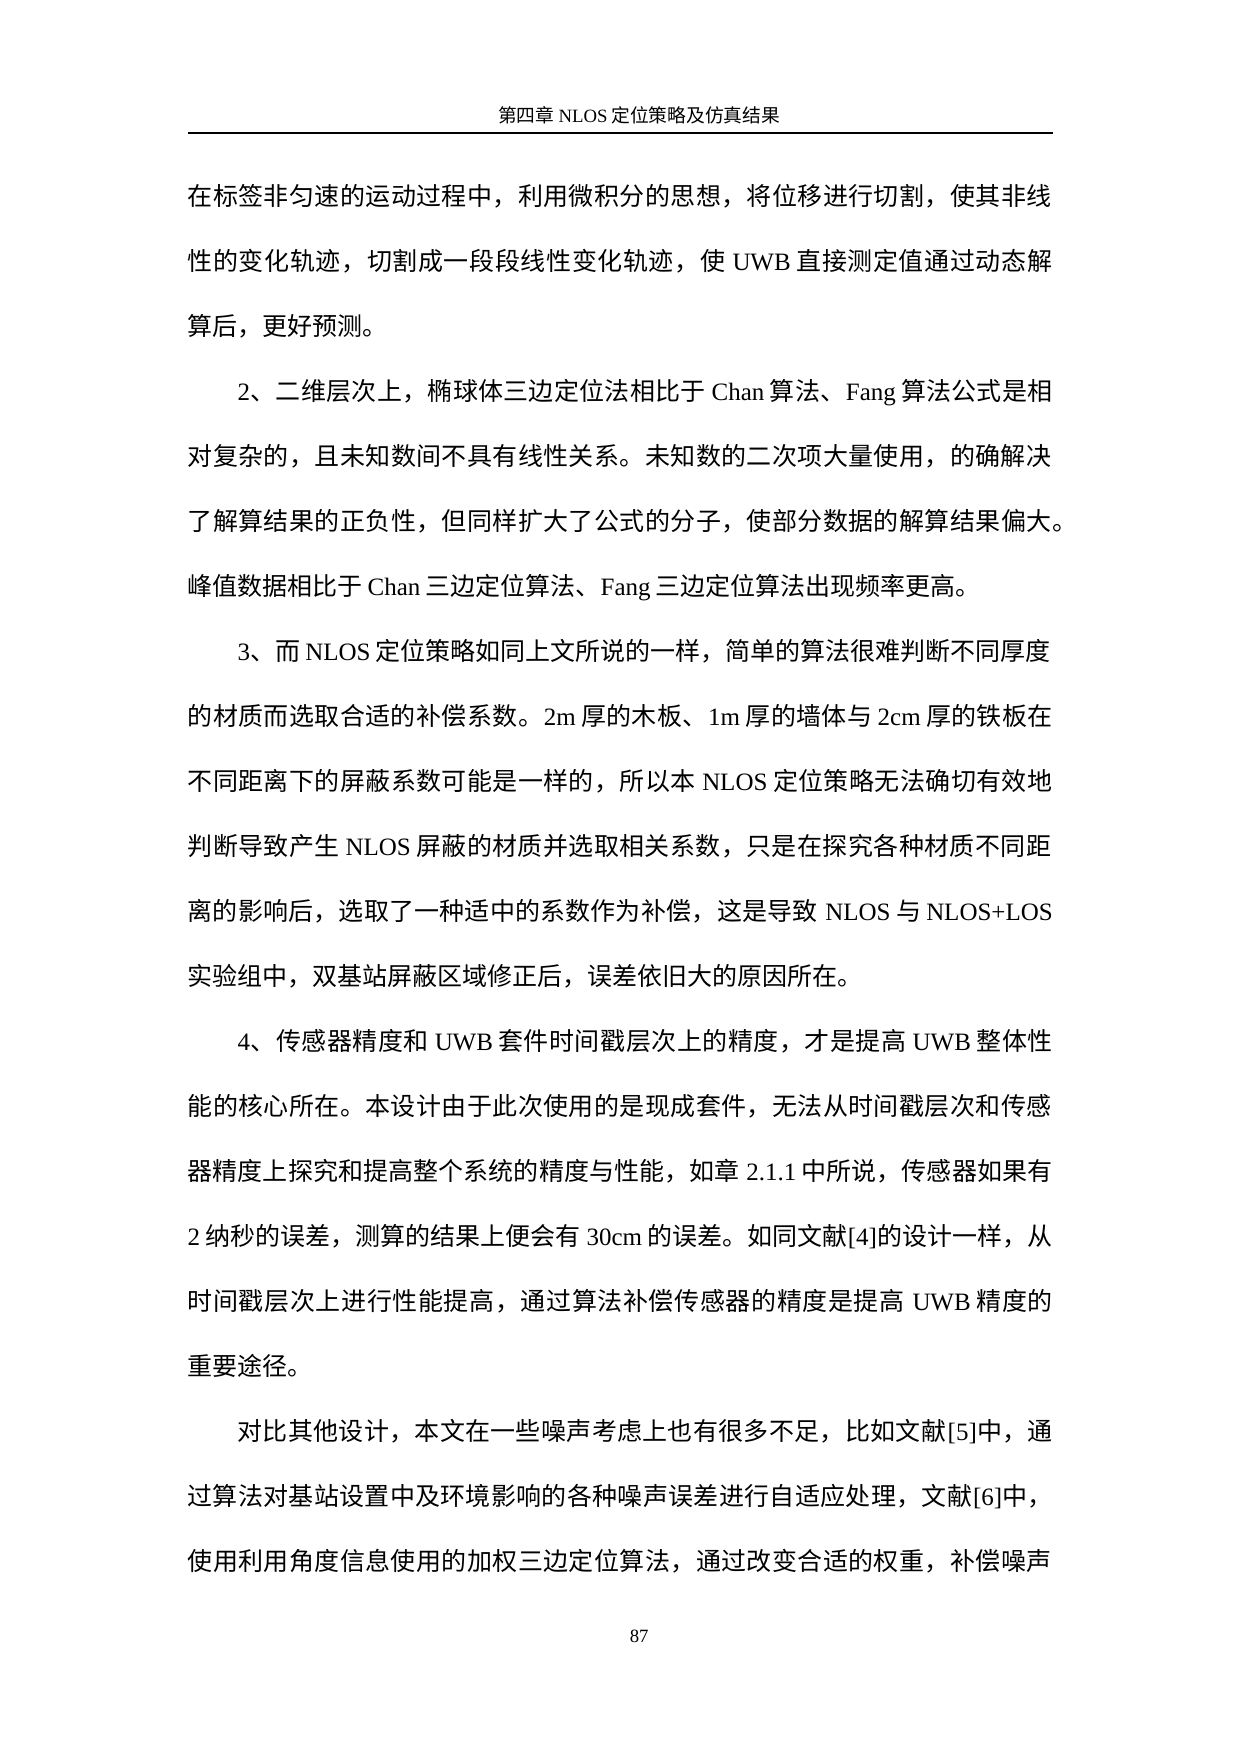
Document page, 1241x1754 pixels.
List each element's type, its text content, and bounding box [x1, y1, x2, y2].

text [187, 162, 1053, 357]
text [187, 1397, 1053, 1592]
text 3、而NLOS定位策略如同上文所说的一样，简单的算法很难判断不同厚度的材质而选取合适的补偿系数。2m厚的木板、1m厚的墙体与2cm厚的铁板在不同距离下的屏蔽系数可能是一样的，所以本NLOS定位策略无法确切有效地判断导致产生NLOS屏蔽的材质并选取相关系数，只是在探究各种材质不同距离的影响后，选取了一种适中的系数作为补偿，这是导致NLOS与NLOS+LOS实验组中，双基站屏蔽区域修正后，误差依旧大的原因所在。 [187, 617, 1053, 1007]
text 4、传感器精度和UWB套件时间戳层次上的精度，才是提高UWB整体性能的核心所在。本设计由于此次使用的是现成套件，无法从时间戳层次和传感器精度上探究和提高整个系统的精度与性能，如章2.1.1中所说，传感器如果有2纳秒的误差，测算的结果上便会有30cm的误差。如同文献[4]的设计一样，从时间戳层次上进行性能提高，通过算法补偿传感器的精度是提高UWB精度的重要途径。 [187, 1007, 1053, 1397]
text 2、二维层次上，椭球体三边定位法相比于Chan算法、Fang算法公式是相对复杂的，且未知数间不具有线性关系。未知数的二次项大量使用，的确解决了解算结果的正负性，但同样扩大了公式的分子，使部分数据的解算结果偏大。峰值数据相比于Chan三边定位算法、Fang三边定位算法出现频率更高。 [187, 357, 1053, 617]
